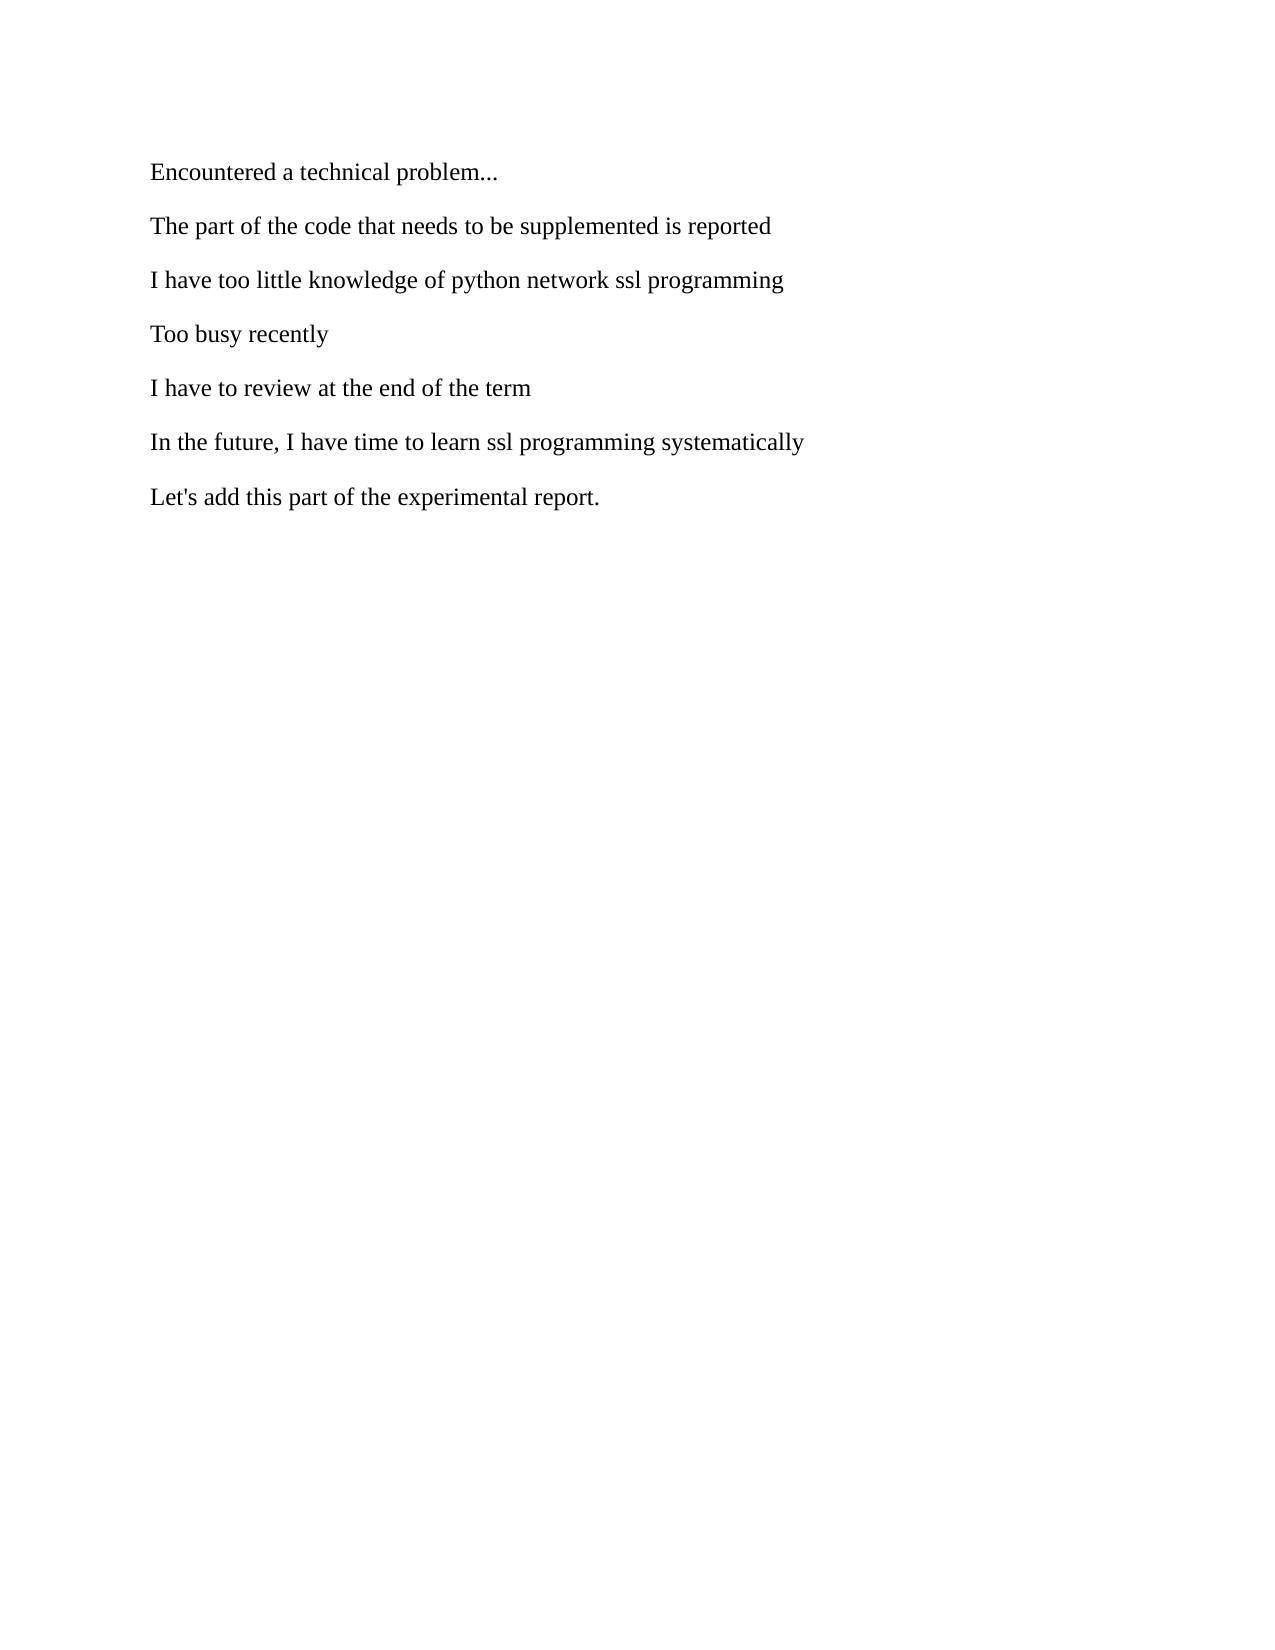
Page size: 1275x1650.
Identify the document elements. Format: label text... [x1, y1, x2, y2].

text In the future, I have time to learn ssl programming systematically [150, 421, 1125, 458]
text Let's add this part of the experimental report. [150, 475, 1125, 512]
text I have too little knowledge of python network ssl programming [150, 258, 1125, 296]
text The part of the code that needs to be supplemented is reported [150, 204, 1125, 242]
text Encountered a technical problem... [150, 150, 1125, 187]
text Too busy recently [150, 312, 1125, 350]
text I have to review at the end of the term [150, 367, 1125, 404]
